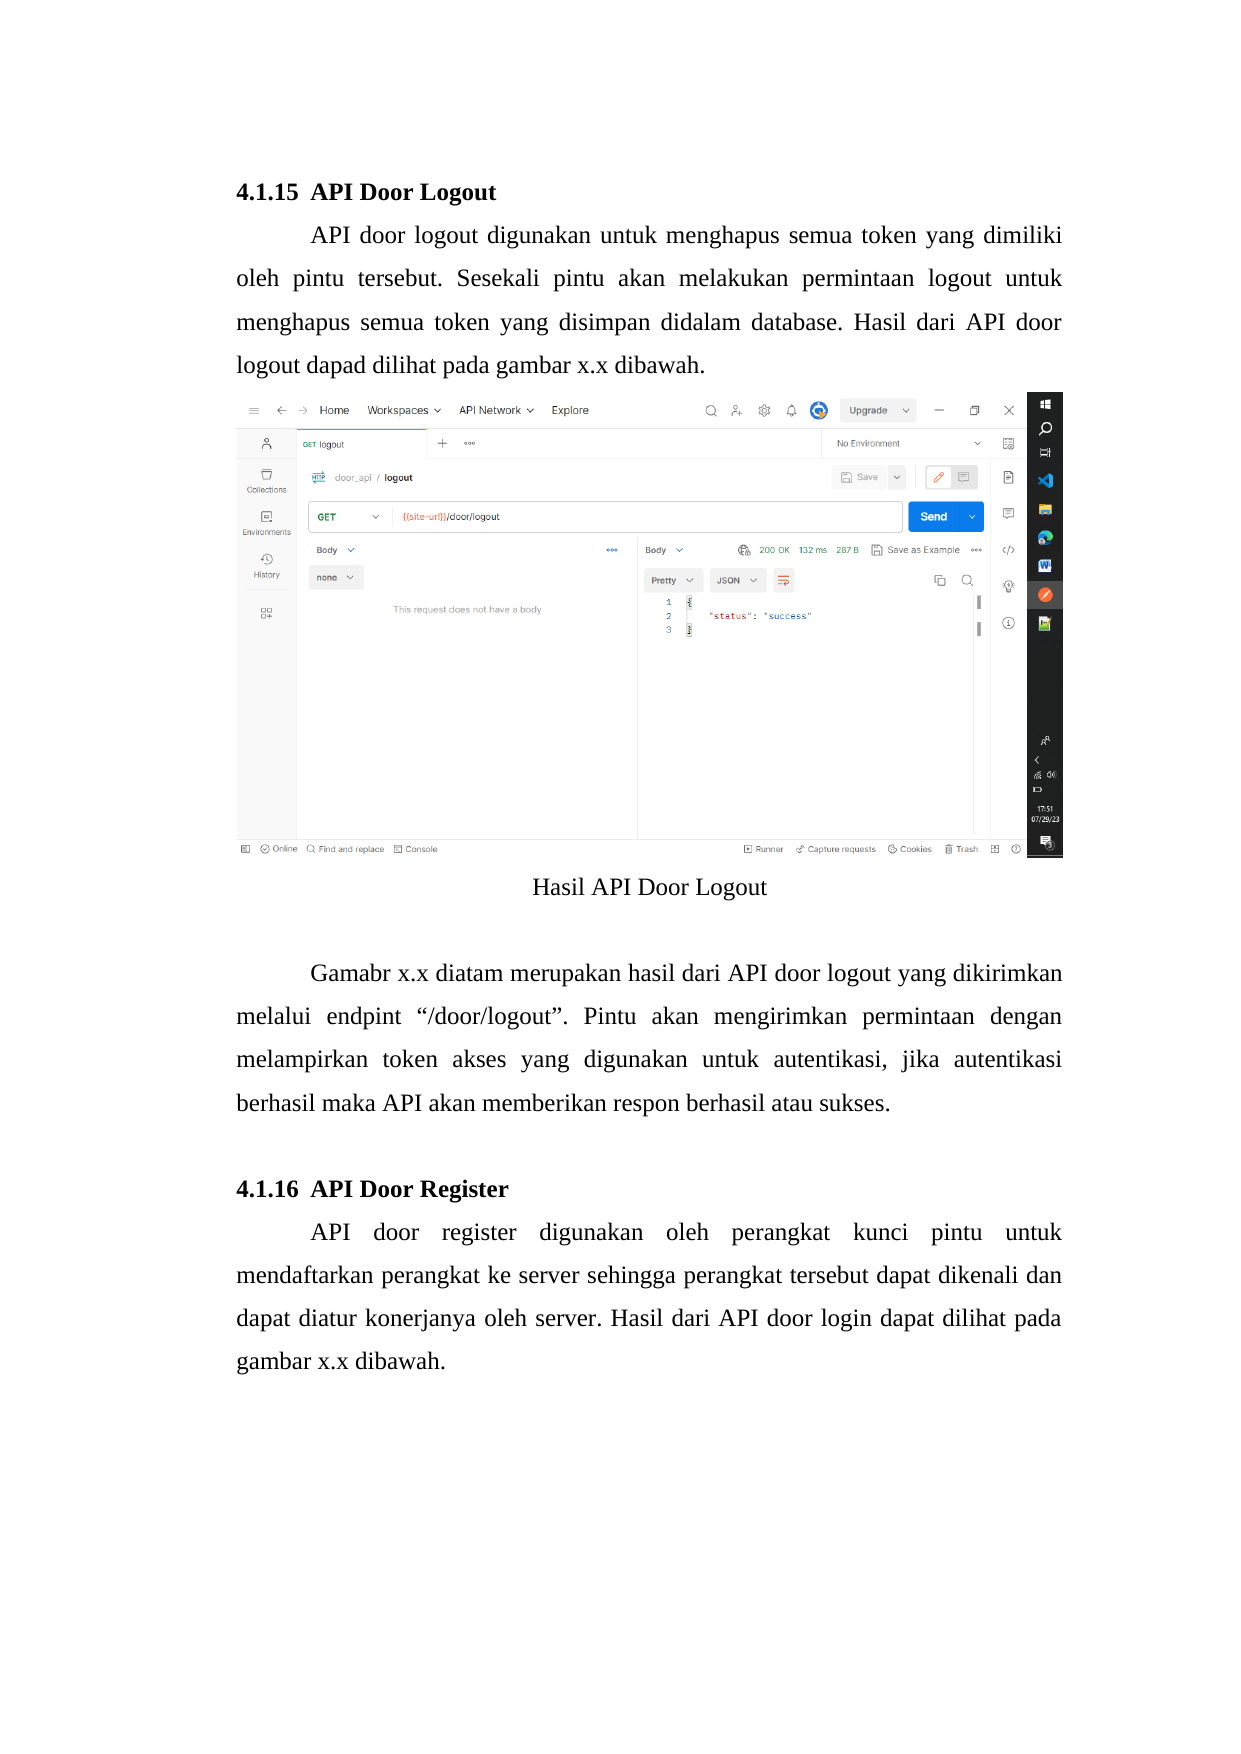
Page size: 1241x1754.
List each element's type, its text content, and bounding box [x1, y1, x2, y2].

picture [236, 392, 1063, 858]
text Gamabr x.x diatam merupakan hasil dari API door logout yang dikirimkan melalui endpint “/door/logout”. Pintu akan mengirimkan permintaan dengan melampirkan token akses yang digunakan untuk autentikasi, jika autentikasi berhasil maka API akan memberikan respon berhasil atau sukses. [236, 958, 1063, 1116]
text API door register digunakan oleh perangkat kunci pintu untuk mendaftarkan perangkat ke server sehingga perangkat tersebut dapat dikenali dan dapat diatur konerjanya oleh server. Hasil dari API door login dapat dilihat pada gambar x.x dibawah. [236, 1217, 1063, 1375]
text Hasil API Door Logout [236, 872, 1063, 901]
text API door logout digunakan untuk menghapus semua token yang dimiliki oleh pintu tersebut. Sesekali pintu akan melakukan permintaan logout untuk menghapus semua token yang disimpan didalam database. Hasil dari API door logout dapad dilihat pada gambar x.x dibawah. [236, 220, 1063, 378]
text API Door Logout [236, 177, 1063, 206]
text API Door Register [236, 1174, 1063, 1203]
